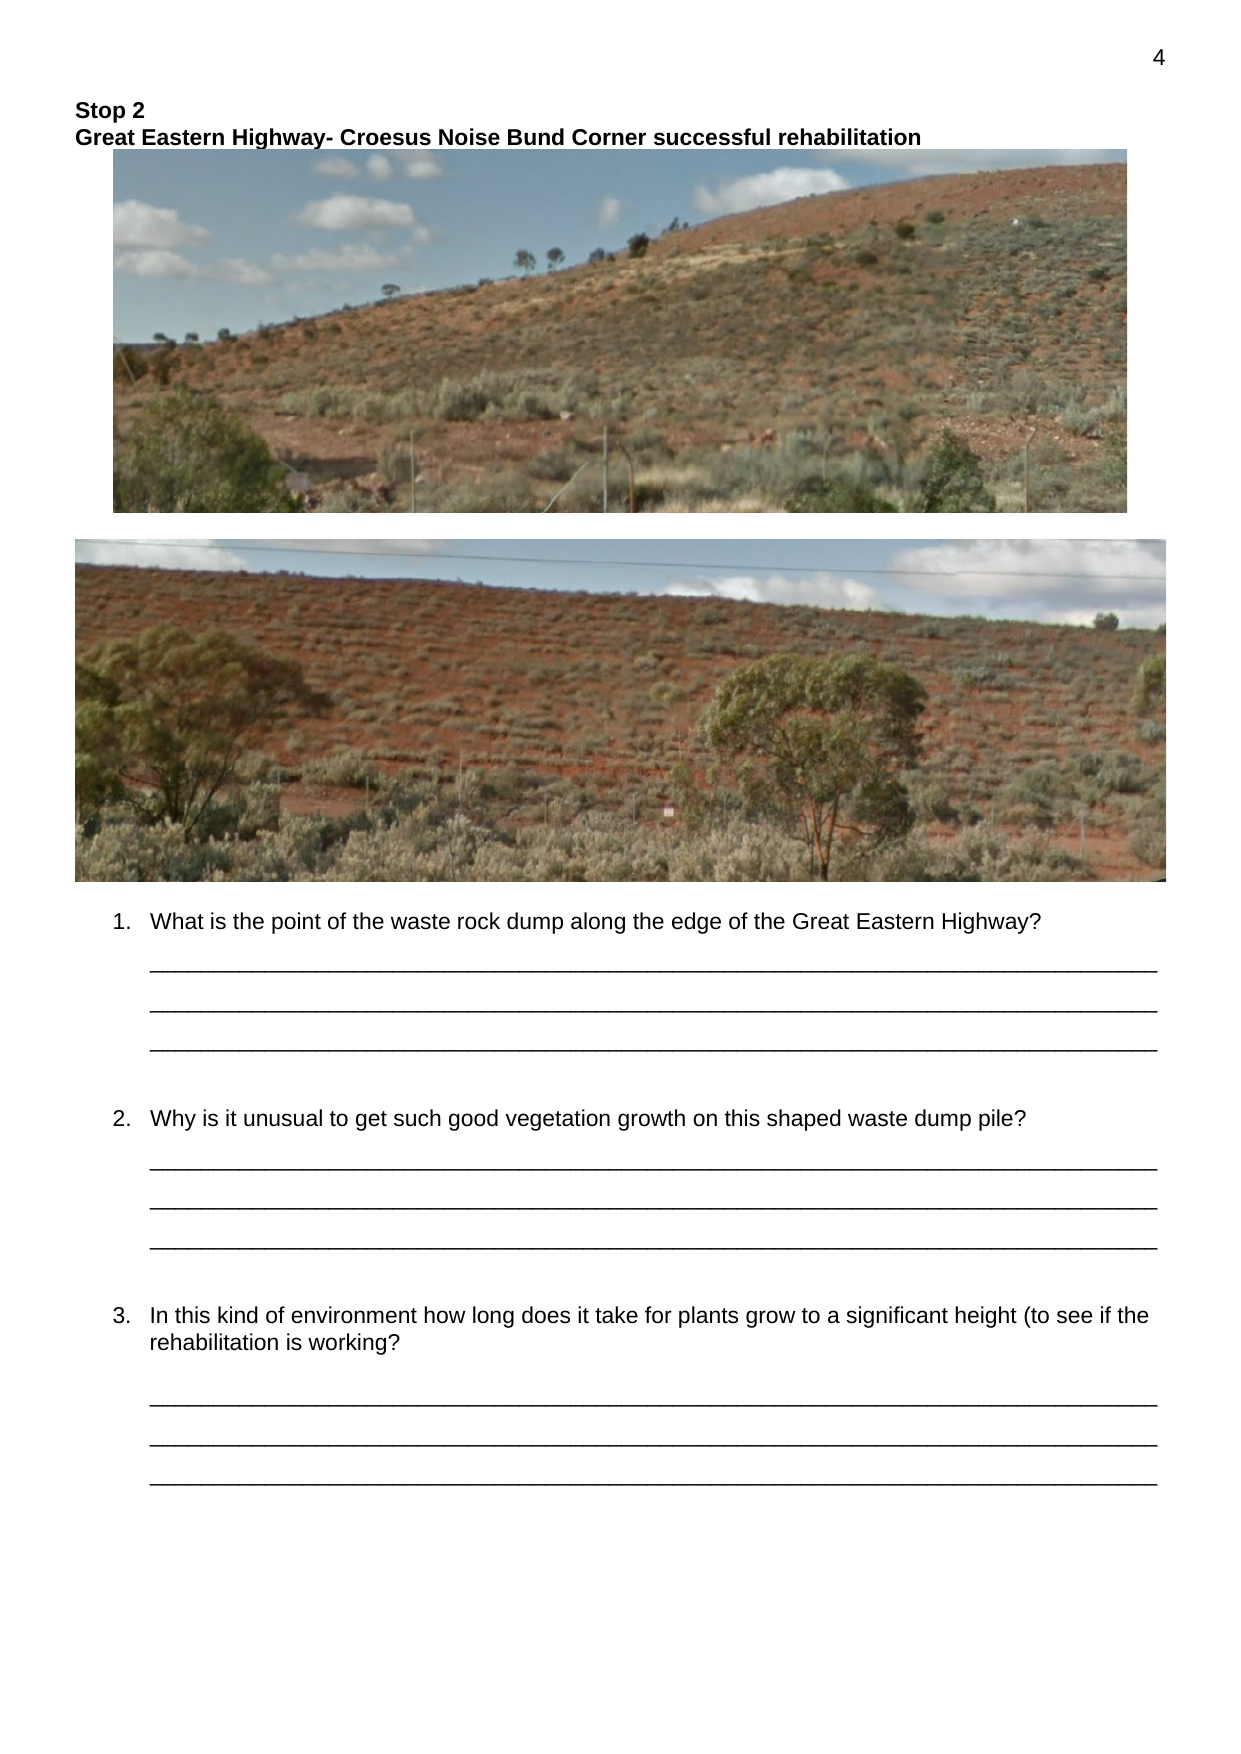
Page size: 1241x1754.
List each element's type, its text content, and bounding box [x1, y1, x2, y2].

list Why is it unusual to get such good vegetation growth on this shaped waste dump pile? [112, 1105, 1165, 1131]
text Stop 2 [75, 97, 1165, 123]
picture [75, 539, 1167, 882]
text _____________________________________________________________________________________________________________________________________________________________________________________________________________________________________________ [150, 1144, 1165, 1250]
list _____________________________________________________________________________________________________________________________________________________________________________________________________________________________________________ [150, 947, 1165, 1052]
list What is the point of the waste rock dump along the edge of the Great Eastern Highway? [112, 908, 1165, 934]
list In this kind of environment how long does it take for plants grow to a significant height (to see if the rehabilitation is working? [112, 1302, 1165, 1355]
picture [113, 149, 1128, 513]
text Great Eastern Highway- Croesus Noise Bund Corner successful rehabilitation [75, 123, 1165, 150]
text _____________________________________________________________________________________________________________________________________________________________________________________________________________________________________________ [150, 1381, 1165, 1487]
